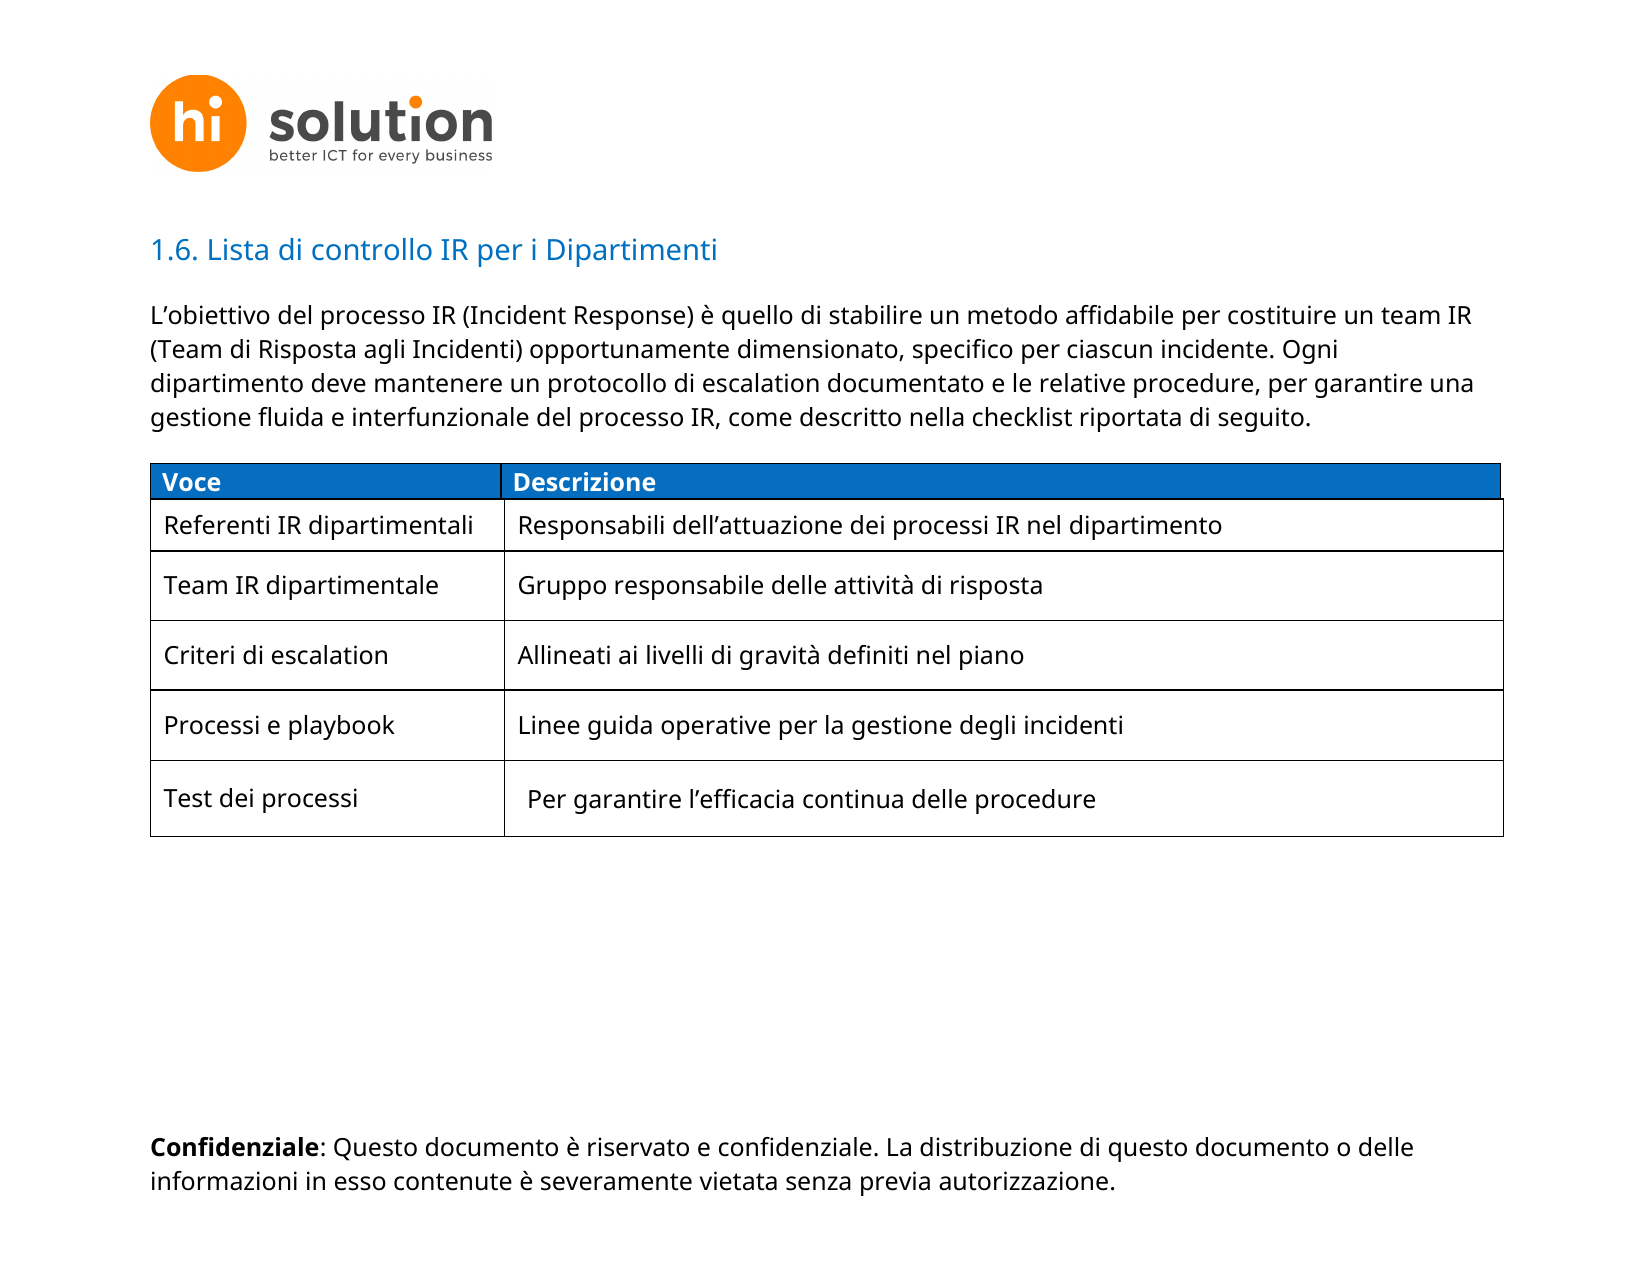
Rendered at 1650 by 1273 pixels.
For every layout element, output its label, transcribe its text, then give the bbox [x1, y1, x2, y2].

table_header Voce [151, 464, 500, 498]
table_cell [151, 691, 504, 760]
text L’obiettivo del processo IR (Incident Response) è quello di stabilire un metodo affidabile per costituire un team IR (Team di Risposta agli Incidenti) opportunamente dimensionato, specifico per ciascun incidente. Ogni dipartimento deve mantenere un protocollo di escalation documentato e le relative procedure, per garantire una gestione fluida e interfunzionale del processo IR, come descritto nella checklist riportata di seguito. [150, 298, 1500, 434]
table_cell [505, 691, 1503, 760]
table_header Descrizione [502, 464, 1500, 498]
table_cell [151, 552, 504, 619]
table_cell [505, 552, 1503, 619]
table_cell [151, 500, 504, 550]
table_cell [505, 761, 1503, 836]
table_cell [505, 500, 1503, 550]
table_cell [151, 761, 504, 836]
picture [150, 75, 492, 172]
table_cell [505, 621, 1503, 689]
table_cell [151, 621, 504, 689]
subtitle 1.6. Lista di controllo IR per i Dipartimenti [150, 229, 1500, 269]
